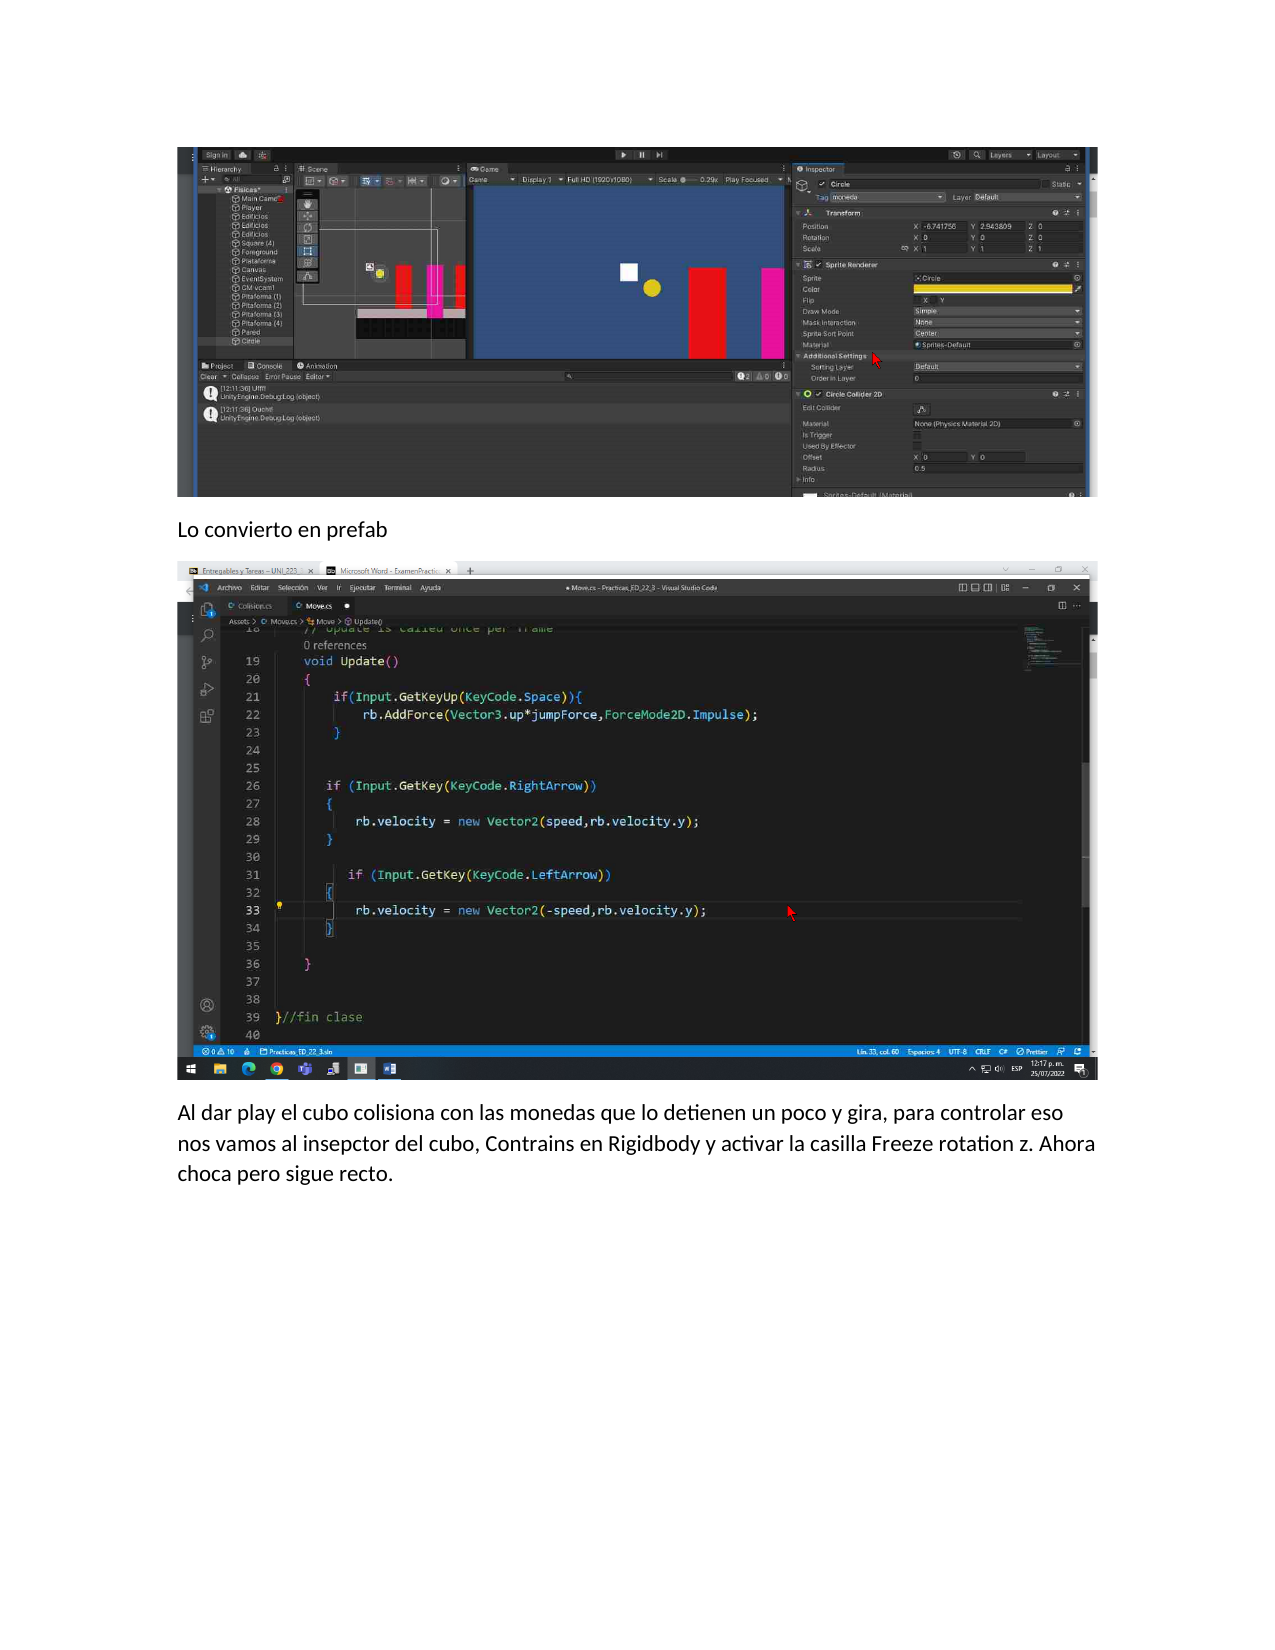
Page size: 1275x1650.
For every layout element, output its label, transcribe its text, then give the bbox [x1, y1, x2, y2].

picture [177, 561, 1098, 1080]
picture [177, 147, 1098, 497]
text Al dar play el cubo colisiona con las monedas que lo detienen un poco y gira, para controlar eso nos vamos al insepctor del cubo, Contrains en Rigidbody y activar la casilla Freeze rotation z. Ahora choca pero sigue recto. [177, 1098, 1098, 1187]
text Lo convierto en prefab [177, 515, 1098, 543]
